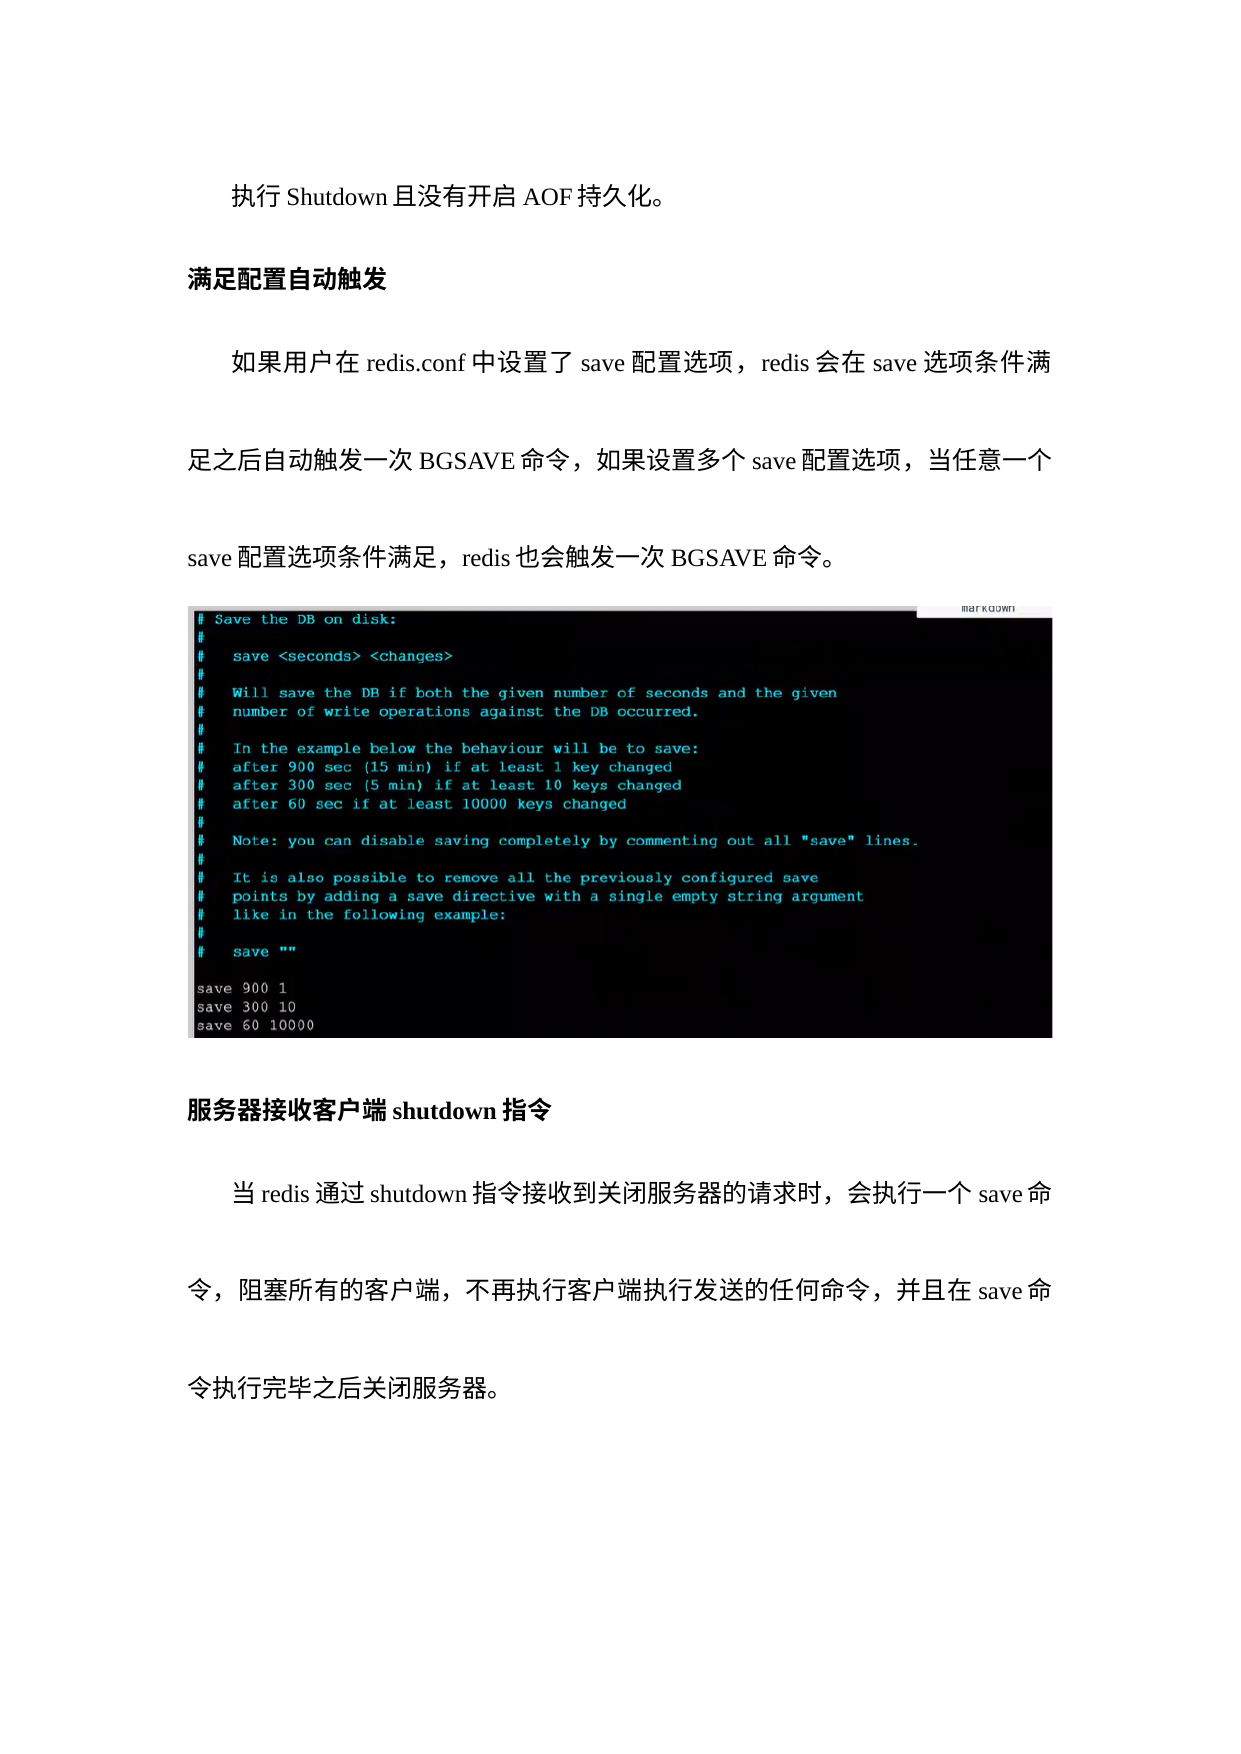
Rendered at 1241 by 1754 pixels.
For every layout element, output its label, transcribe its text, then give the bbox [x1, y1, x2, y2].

text 当redis通过shutdown指令接收到关闭服务器的请求时，会执行一个save命令，阻塞所有的客户端，不再执行客户端执行发送的任何命令，并且在save命令执行完毕之后关闭服务器。 [187, 1159, 1053, 1419]
text 如果用户在redis.conf中设置了save配置选项，redis会在save选项条件满足之后自动触发一次BGSAVE命令，如果设置多个save配置选项，当任意一个save配置选项条件满足，redis也会触发一次BGSAVE命令。 [187, 328, 1053, 588]
subtitle 服务器接收客户端shutdown指令 [187, 1076, 1053, 1141]
picture [187, 606, 1053, 1038]
subtitle 满足配置自动触发 [187, 245, 1053, 310]
text 执行Shutdown且没有开启AOF持久化。 [187, 162, 1053, 227]
